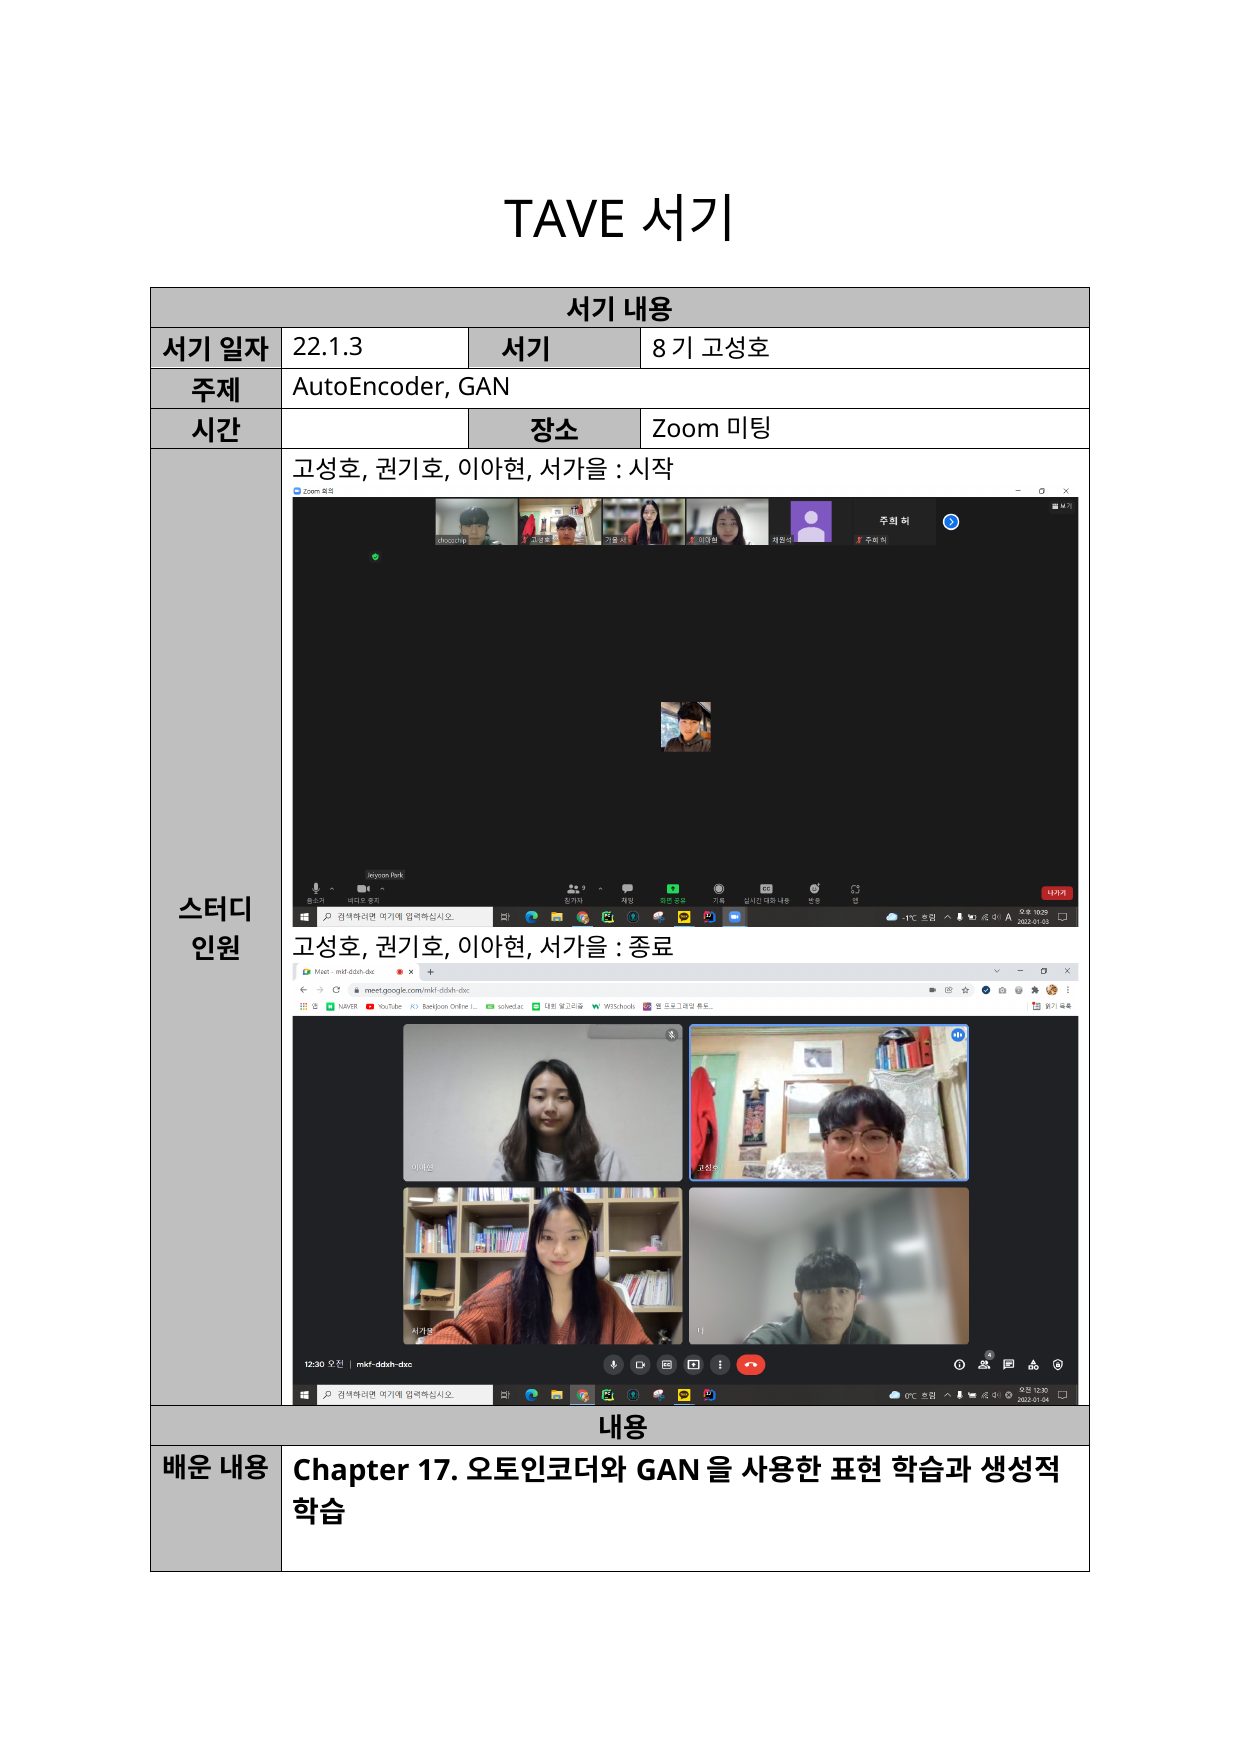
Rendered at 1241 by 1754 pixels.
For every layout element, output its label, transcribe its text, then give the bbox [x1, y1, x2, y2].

table_cell 장소 [469, 409, 640, 448]
table_cell Zoom 미팅 [641, 409, 1089, 448]
table_cell 내용 [151, 1406, 1089, 1445]
picture [292, 963, 1079, 1405]
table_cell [282, 1446, 1089, 1571]
table_cell 22.1.3 [282, 328, 468, 367]
table_cell 서기 [469, 328, 640, 367]
table_cell AutoEncoder, GAN [282, 369, 1089, 408]
table_cell 시간 [151, 409, 281, 448]
table_cell 주제 [151, 369, 281, 408]
table_cell 고성호, 권기호, 이아현, 서가을 : 시작 고성호, 권기호, 이아현, 서가을 : 종료 [282, 449, 1089, 1405]
table_cell 서기 일자 [151, 328, 281, 367]
table_cell 배운 내용 [151, 1446, 281, 1571]
text TAVE 서기 [150, 177, 1090, 253]
table_cell 8기 고성호 [641, 328, 1089, 367]
picture [292, 485, 1079, 927]
table_cell [282, 409, 468, 448]
table_cell 스터디 인원 [151, 449, 281, 1405]
table_header 서기 내용 [151, 288, 1089, 327]
